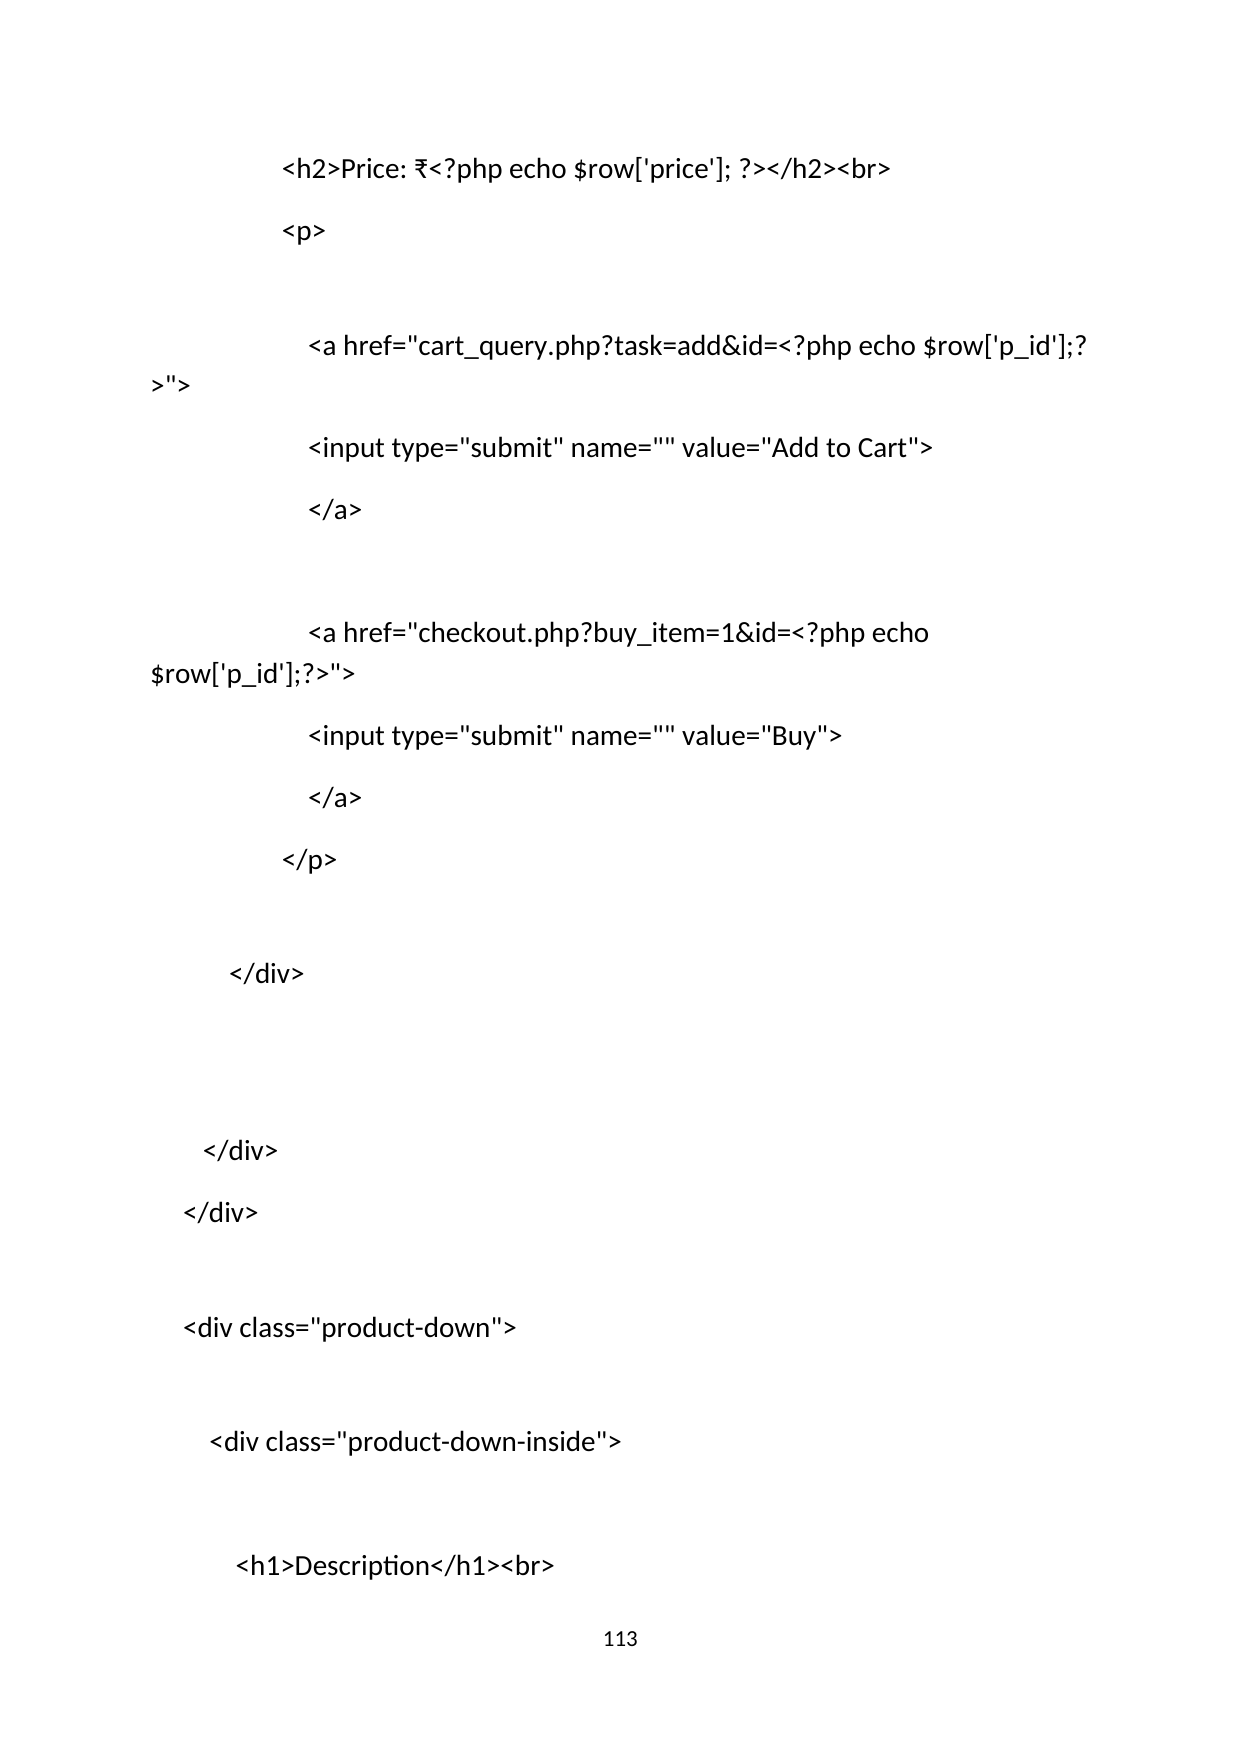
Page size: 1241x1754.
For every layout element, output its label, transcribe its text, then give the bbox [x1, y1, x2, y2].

text <input type="submit" name="" value="Buy"> [150, 717, 1090, 753]
text </div> [150, 1132, 1090, 1168]
text </p> [150, 841, 1090, 876]
text <div class="product-down"> [150, 1309, 1090, 1344]
text <p> [150, 212, 1090, 247]
text </a> [150, 779, 1090, 815]
text <h1>Description</h1><br> [150, 1547, 1090, 1583]
text </div> [150, 956, 1090, 991]
text <div class="product-down-inside"> [150, 1423, 1090, 1459]
text <a href="cart_query.php?task=add&id=<?php echo $row['p_id'];?>"> [150, 327, 1090, 403]
text <a href="checkout.php?buy_item=1&id=<?php echo $row['p_id'];?>"> [150, 614, 1090, 691]
text </a> [150, 491, 1090, 527]
text </div> [150, 1194, 1090, 1229]
text <h2>Price: ₹<?php echo $row['price']; ?></h2><br> [150, 150, 1090, 186]
text <input type="submit" name="" value="Add to Cart"> [150, 429, 1090, 465]
